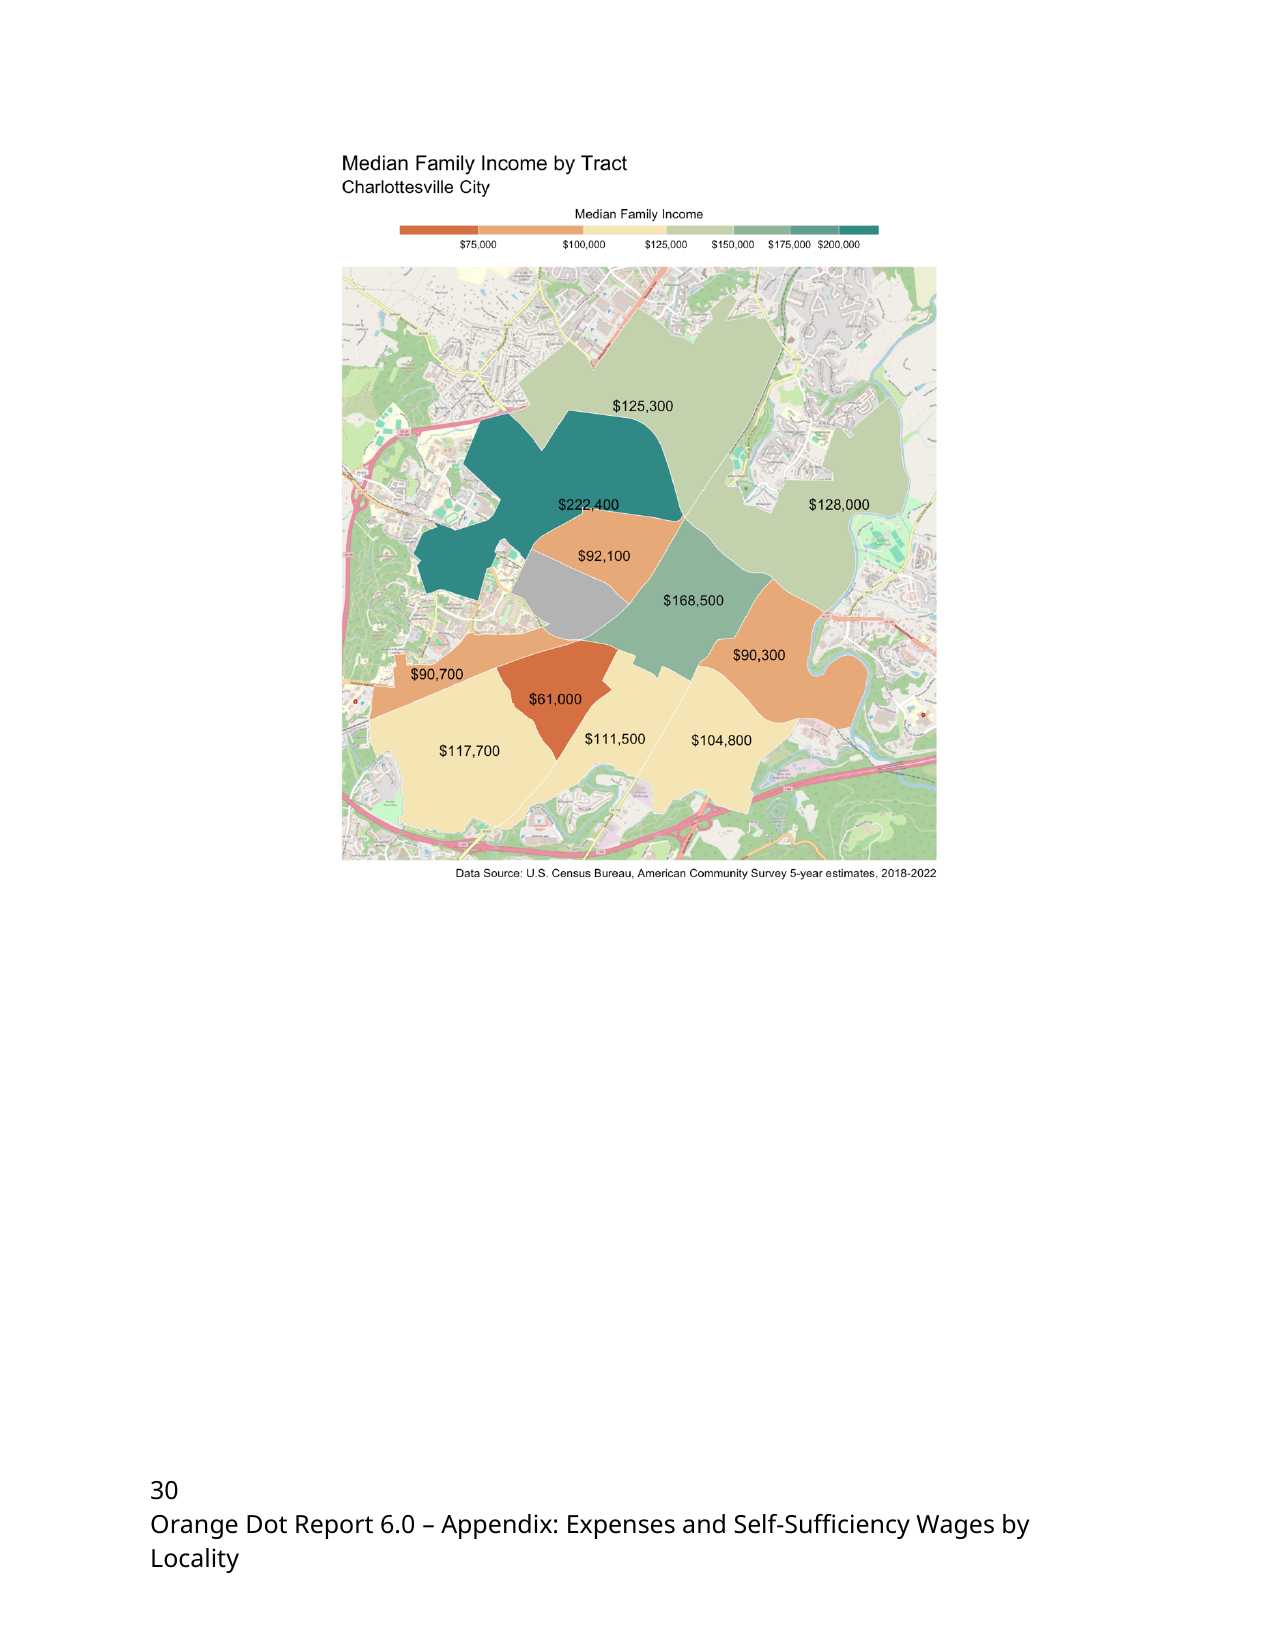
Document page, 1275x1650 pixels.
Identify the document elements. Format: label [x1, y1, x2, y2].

picture [315, 150, 960, 885]
